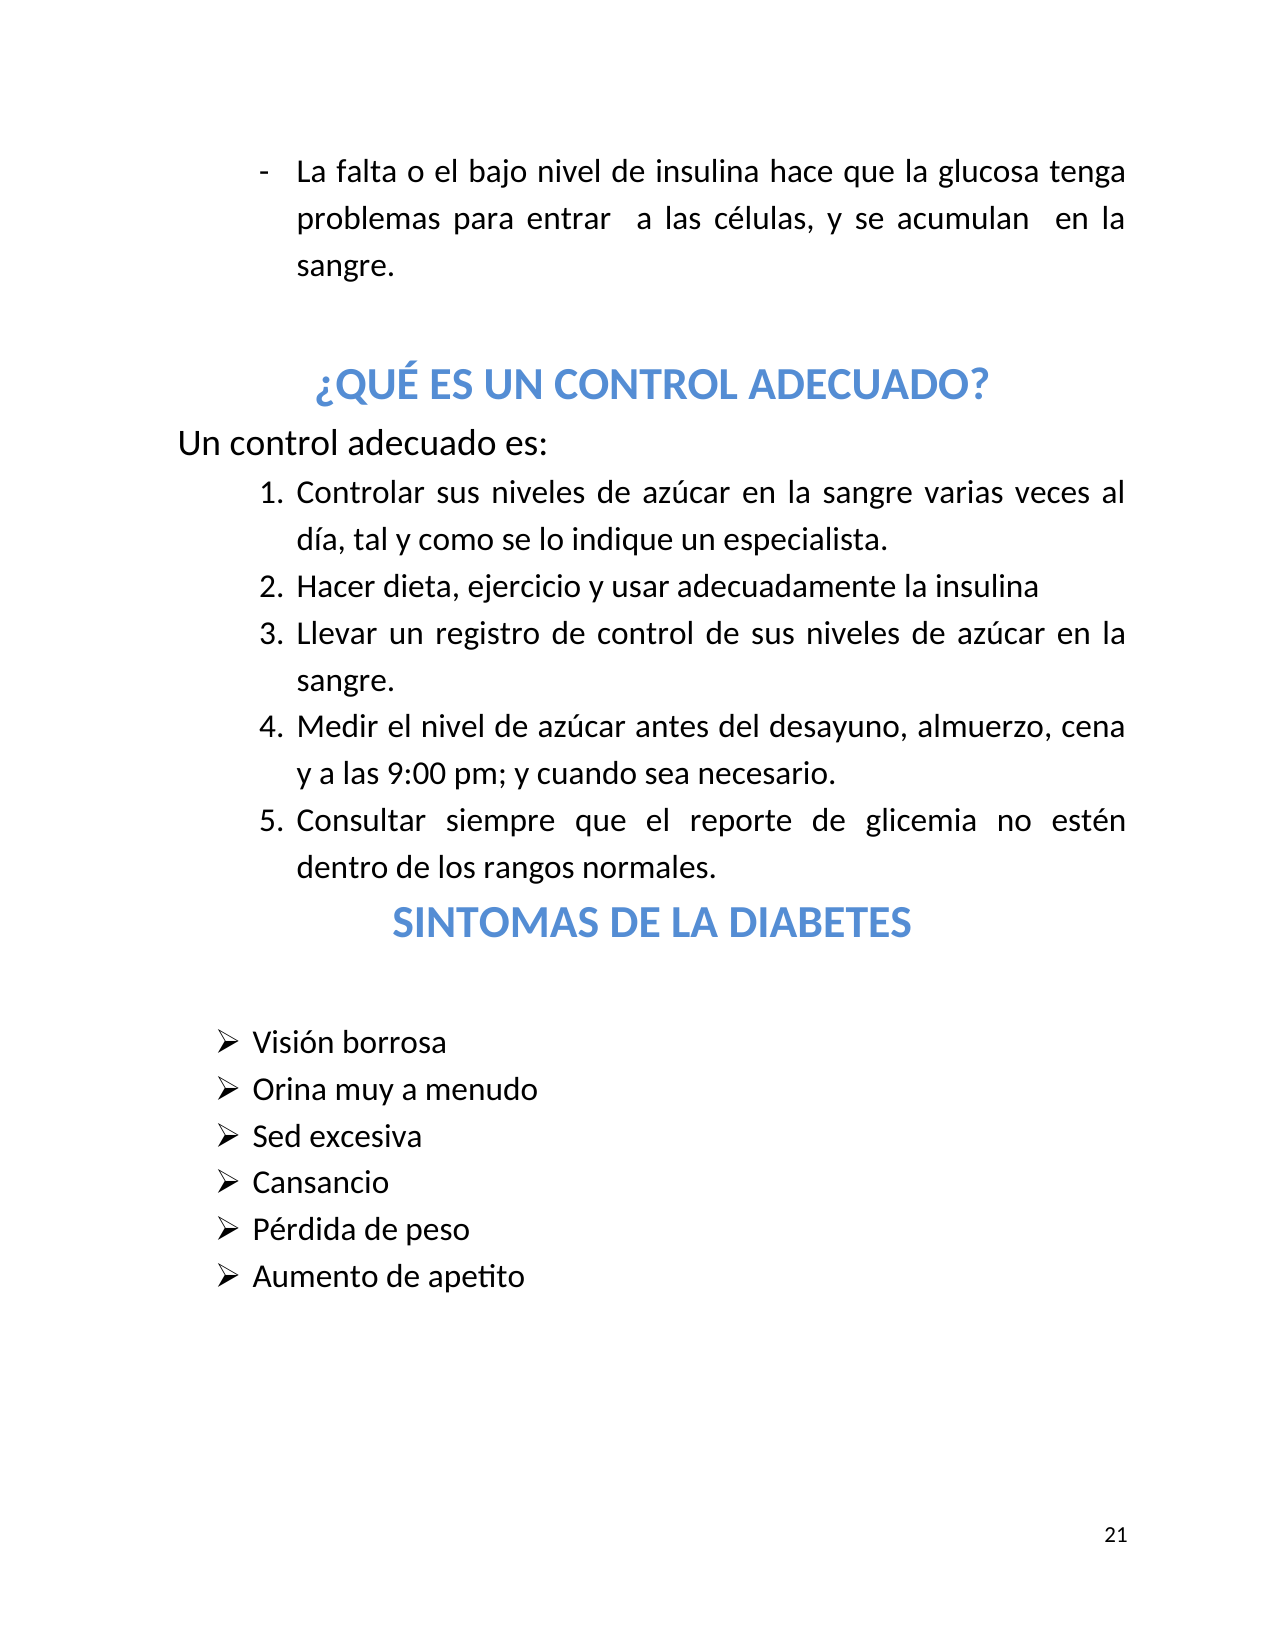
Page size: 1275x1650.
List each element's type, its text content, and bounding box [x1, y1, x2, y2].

list Llevar un registro de control de sus niveles de azúcar en la sangre. [259, 612, 1127, 699]
list Consultar siempre que el reporte de glicemia no estén dentro de los rangos normales. [259, 799, 1127, 886]
list Sed excesiva [215, 1114, 1127, 1155]
list Pérdida de peso [215, 1208, 1127, 1249]
list SINTOMAS DE LA DIABETES [177, 892, 1127, 948]
list Visión borrosa [215, 1021, 1127, 1062]
list Controlar sus niveles de azúcar en la sangre varias veces al día, tal y como se lo indique un especialista. [259, 472, 1127, 559]
list Cansancio [215, 1161, 1127, 1202]
list Orina muy a menudo [215, 1068, 1127, 1108]
list Hacer dieta, ejercicio y usar adecuadamente la insulina [259, 565, 1127, 606]
list Un control adecuado es: [177, 419, 1127, 465]
list ¿QUÉ ES UN CONTROL ADECUADO? [177, 354, 1127, 411]
list Aumento de apetito [215, 1255, 1127, 1296]
list Medir el nivel de azúcar antes del desayuno, almuerzo, cena y a las 9:00 pm; y cuando sea necesario. [259, 705, 1127, 793]
list La falta o el bajo nivel de insulina hace que la glucosa tenga problemas para entrar a las células, y se acumulan en la sangre. [259, 150, 1127, 284]
